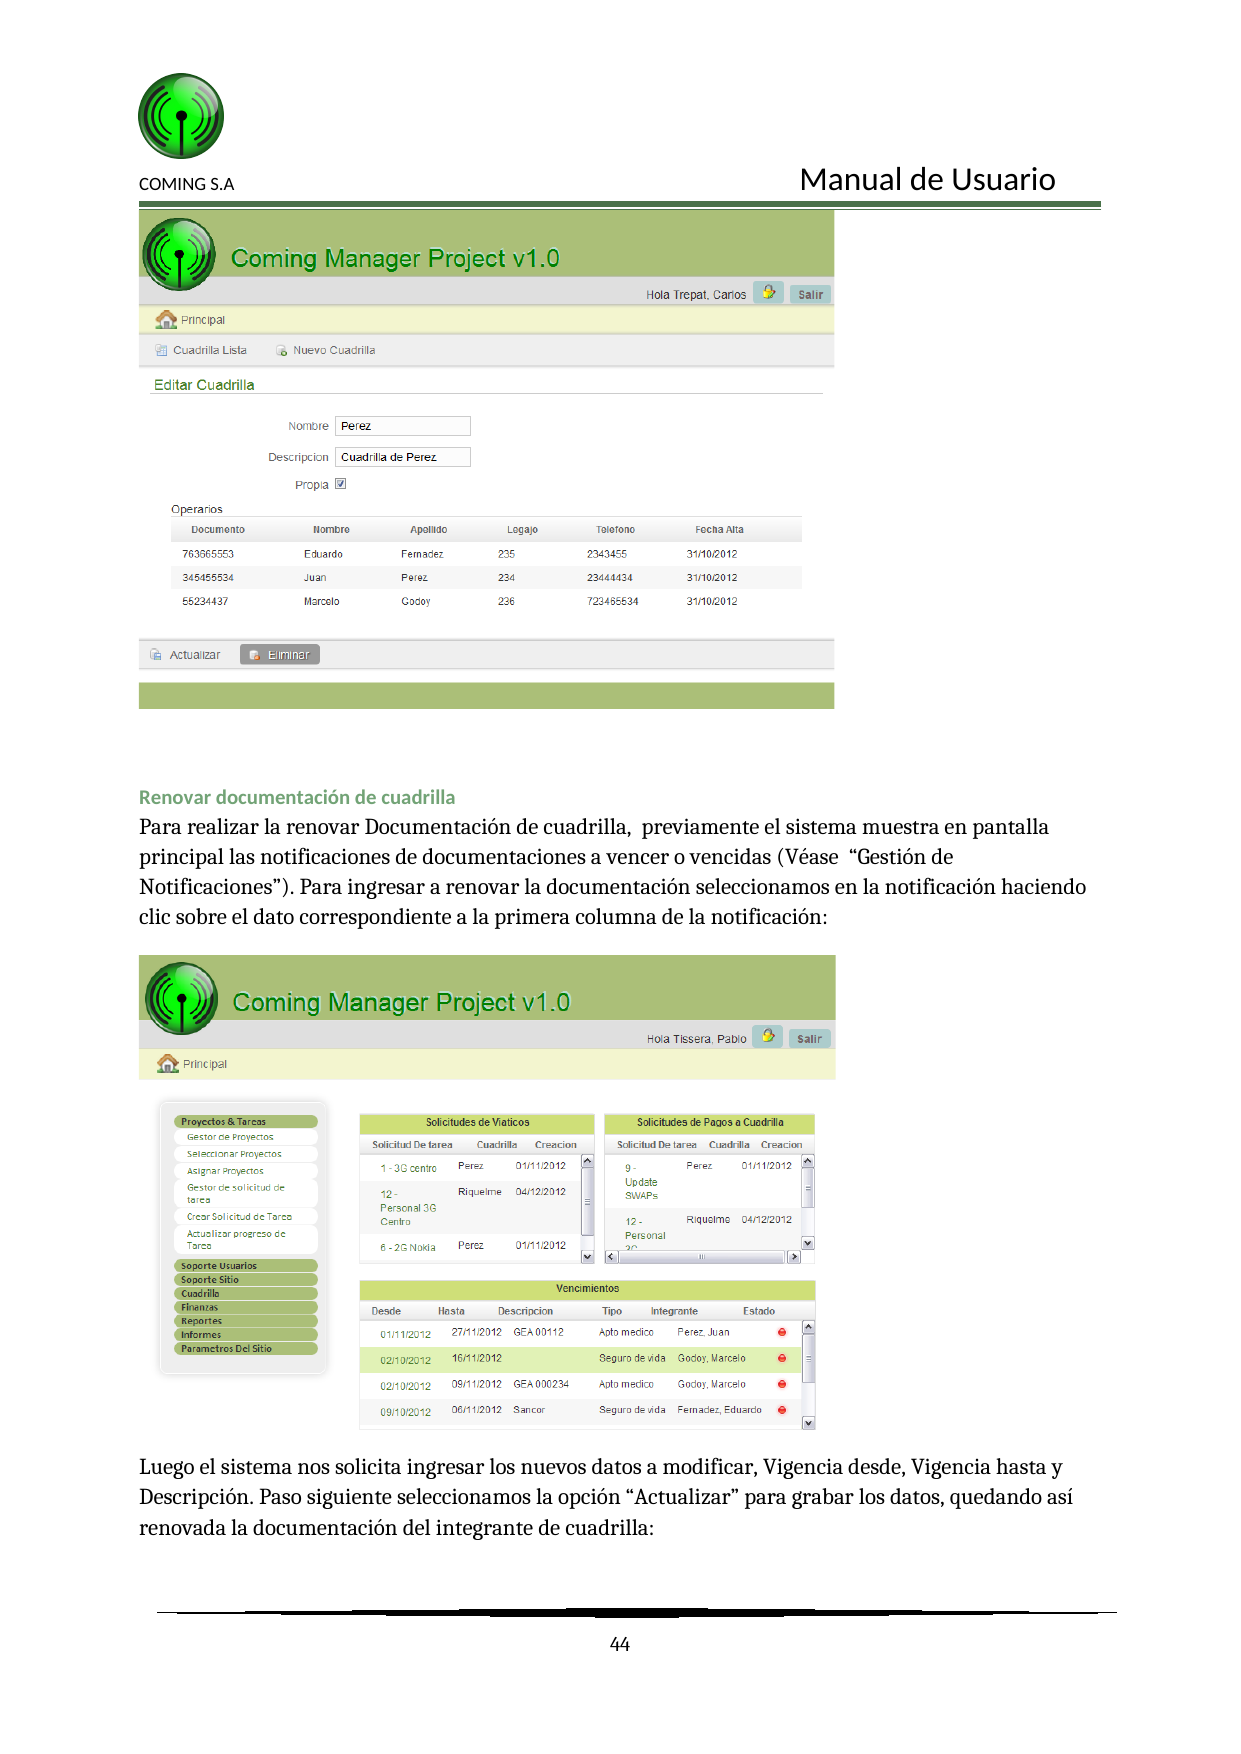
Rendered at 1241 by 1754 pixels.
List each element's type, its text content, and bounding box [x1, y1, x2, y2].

text Luego el sistema nos solicita ingresar los nuevos datos a modificar, Vigencia desde, Vigencia hasta y Descripción. Paso siguiente seleccionamos la opción “Actualizar” para grabar los datos, quedando así renovada la documentación del integrante de cuadrilla: [139, 1454, 1101, 1541]
picture [138, 210, 835, 709]
text Para realizar la renovar Documentación de cuadrilla, previamente el sistema muestra en pantalla principal las notificaciones de documentaciones a vencer o vencidas (Véase “Gestión de Notificaciones”). Para ingresar a renovar la documentación seleccionamos en la notificación haciendo clic sobre el dato correspondiente a la primera columna de la notificación: [139, 813, 1101, 930]
picture [138, 955, 836, 1430]
picture [138, 73, 224, 159]
subtitle Renovar documentación de cuadrilla [139, 784, 1101, 810]
